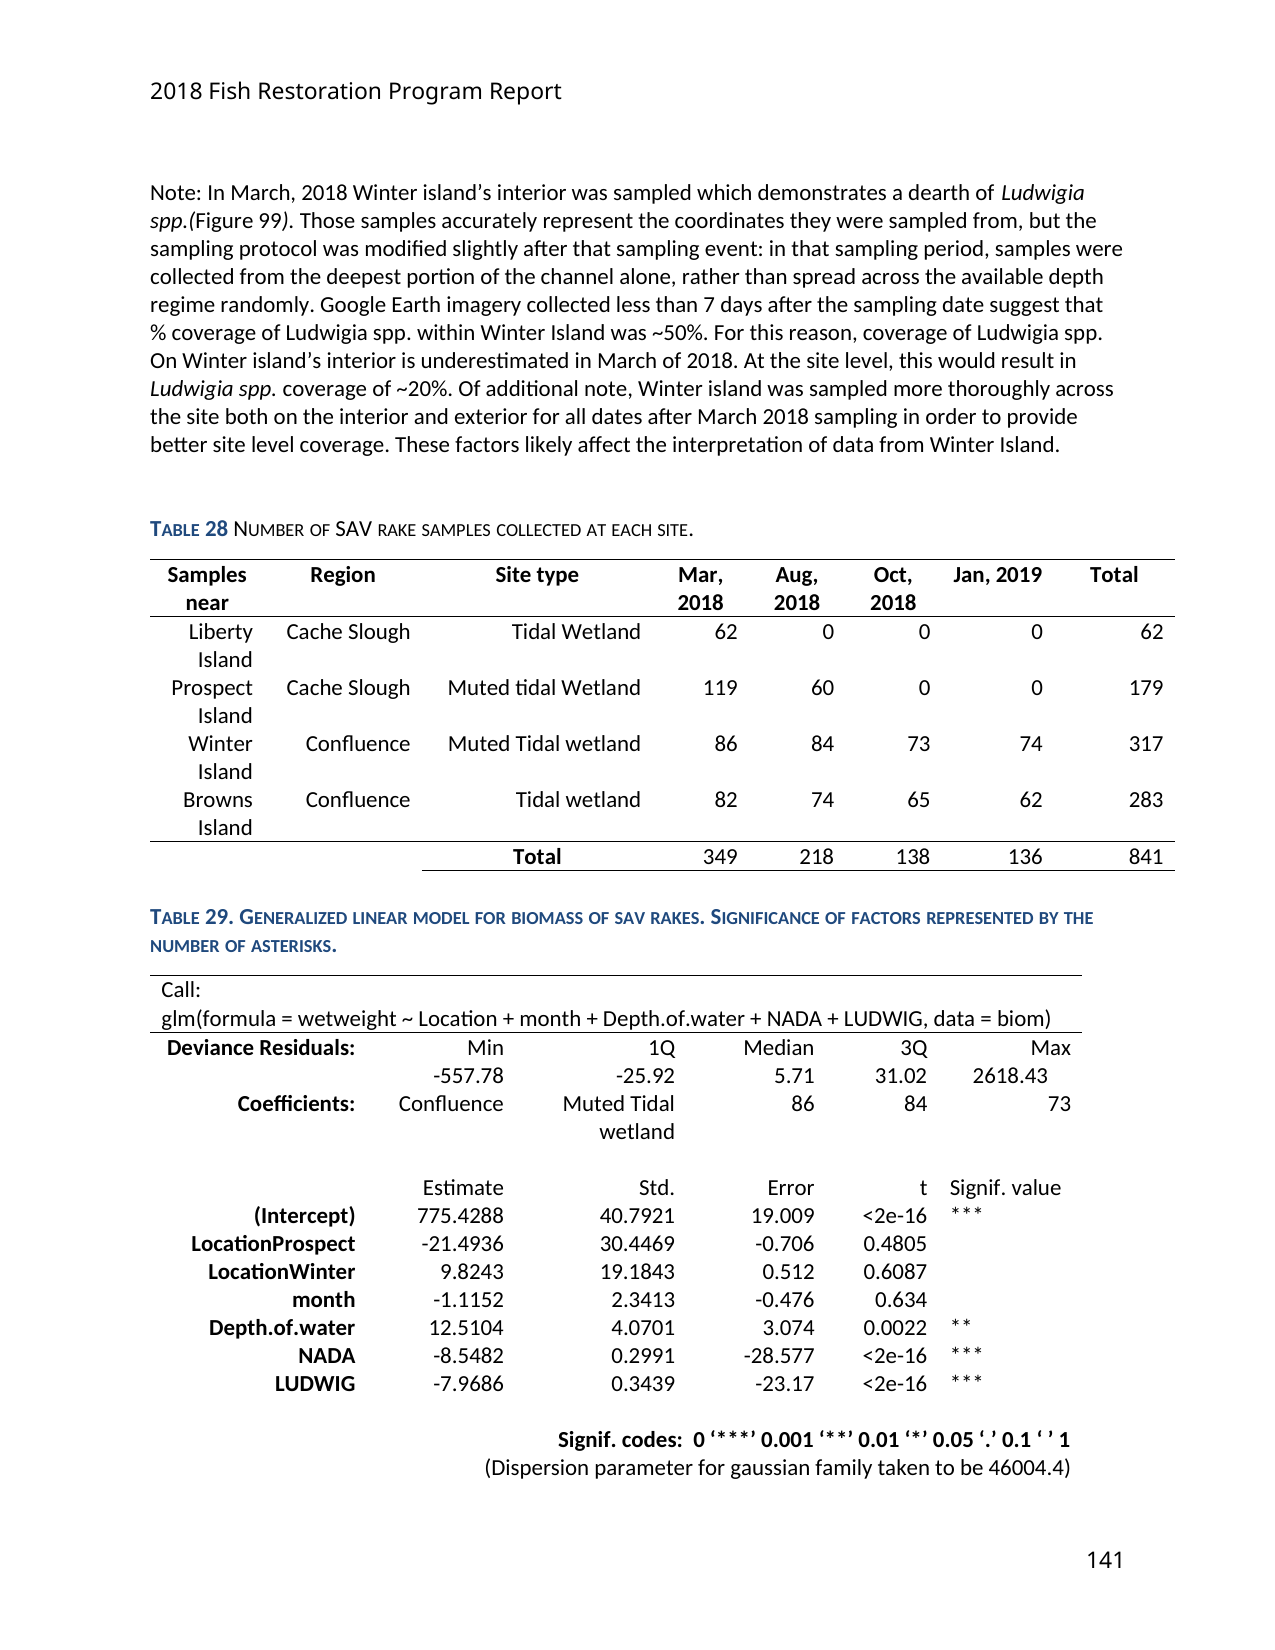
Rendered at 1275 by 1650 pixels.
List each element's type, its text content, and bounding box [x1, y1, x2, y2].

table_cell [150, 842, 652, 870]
text Note: In March, 2018 Winter island’s interior was sampled which demonstrates a dearth of Ludwigia spp.(Figure 116). Those samples accurately represent the coordinates they were sampled from, but the sampling protocol was modified slightly after that sampling event: in that sampling period, samples were collected from the deepest portion of the channel alone, rather than spread across the available depth regime randomly. Google Earth imagery collected less than 7 days after the sampling date suggest that % coverage of Ludwigia spp. within Winter Island was ~50%. For this reason, coverage of Ludwigia spp. On Winter island’s interior is underestimated in March of 2018. At the site level, this would result in Ludwigia spp. coverage of ~20%. Of additional note, Winter island was sampled more thoroughly across the site both on the interior and exterior for all dates after March 2018 sampling in order to provide better site level coverage. These factors likely affect the interpretation of data from Winter Island. [150, 178, 1125, 458]
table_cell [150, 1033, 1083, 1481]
text Table 29. Generalized linear model for biomass of sav rakes. Significance of factors represented by the number of asterisks. [150, 902, 1125, 958]
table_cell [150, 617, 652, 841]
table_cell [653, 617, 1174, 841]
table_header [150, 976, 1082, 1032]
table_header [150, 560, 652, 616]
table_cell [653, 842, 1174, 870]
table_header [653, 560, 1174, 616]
